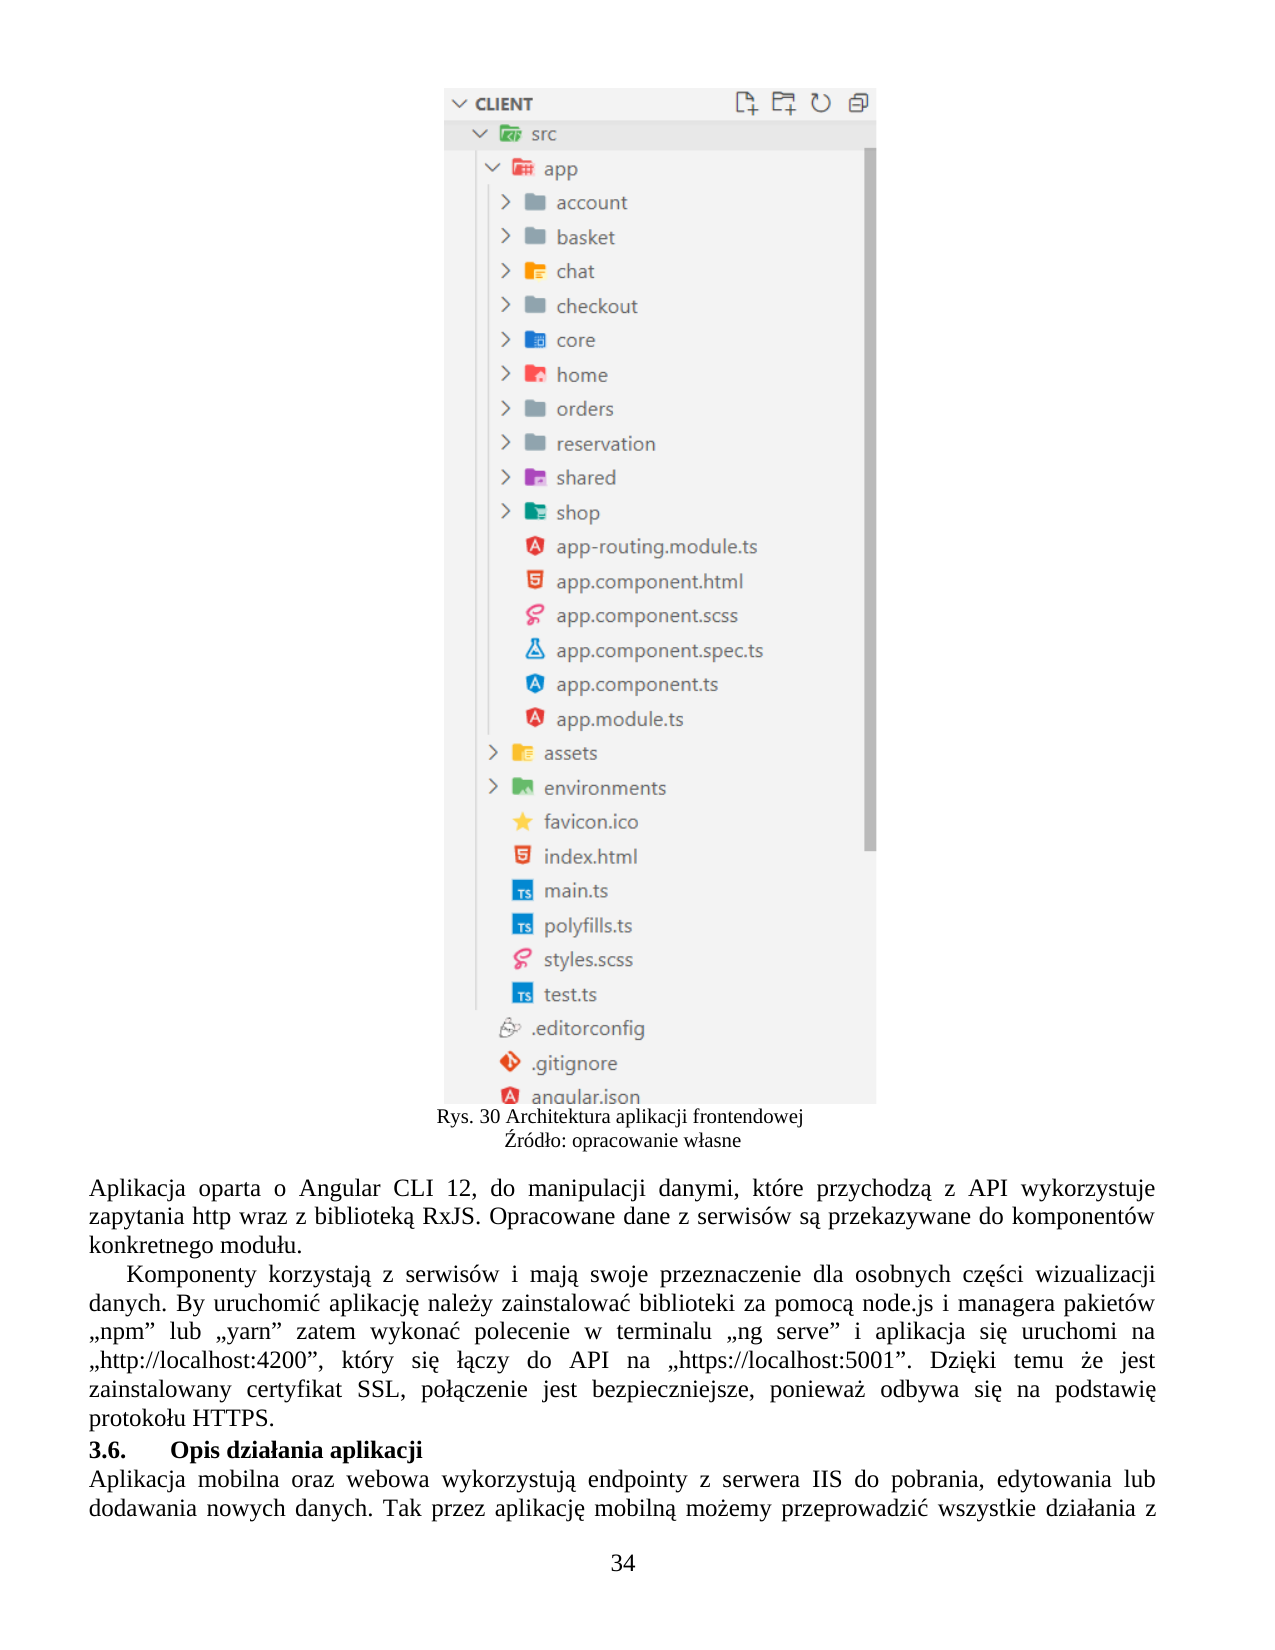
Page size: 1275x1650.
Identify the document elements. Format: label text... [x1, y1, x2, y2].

text Aplikacja oparta o Angular CLI 12, do manipulacji danymi, które przychodzą z API wykorzystuje zapytania http wraz z biblioteką RxJS. Opracowane dane z serwisów są przekazywane do komponentów konkretnego modułu. [89, 1173, 1157, 1259]
picture [444, 88, 877, 1104]
text Komponenty korzystają z serwisów i mają swoje przeznaczenie dla osobnych części wizualizacji danych. By uruchomić aplikację należy zainstalować biblioteki za pomocą node.js i managera pakietów „npm” lub „yarn” zatem wykonać polecenie w terminalu „ng serve” i aplikacja się uruchomi na „http://localhost:4200”, który się łączy do API na „https://localhost:5001”. Dzięki temu że jest zainstalowany certyfikat SSL, połączenie jest bezpieczniejsze, ponieważ odbywa się na podstawię protokołu HTTPS. [89, 1259, 1157, 1431]
subtitle Opis działania aplikacji [89, 1436, 1157, 1464]
text Rys. 30 Architektura aplikacji frontendowej Źródło: opracowanie własne [89, 1104, 1157, 1152]
